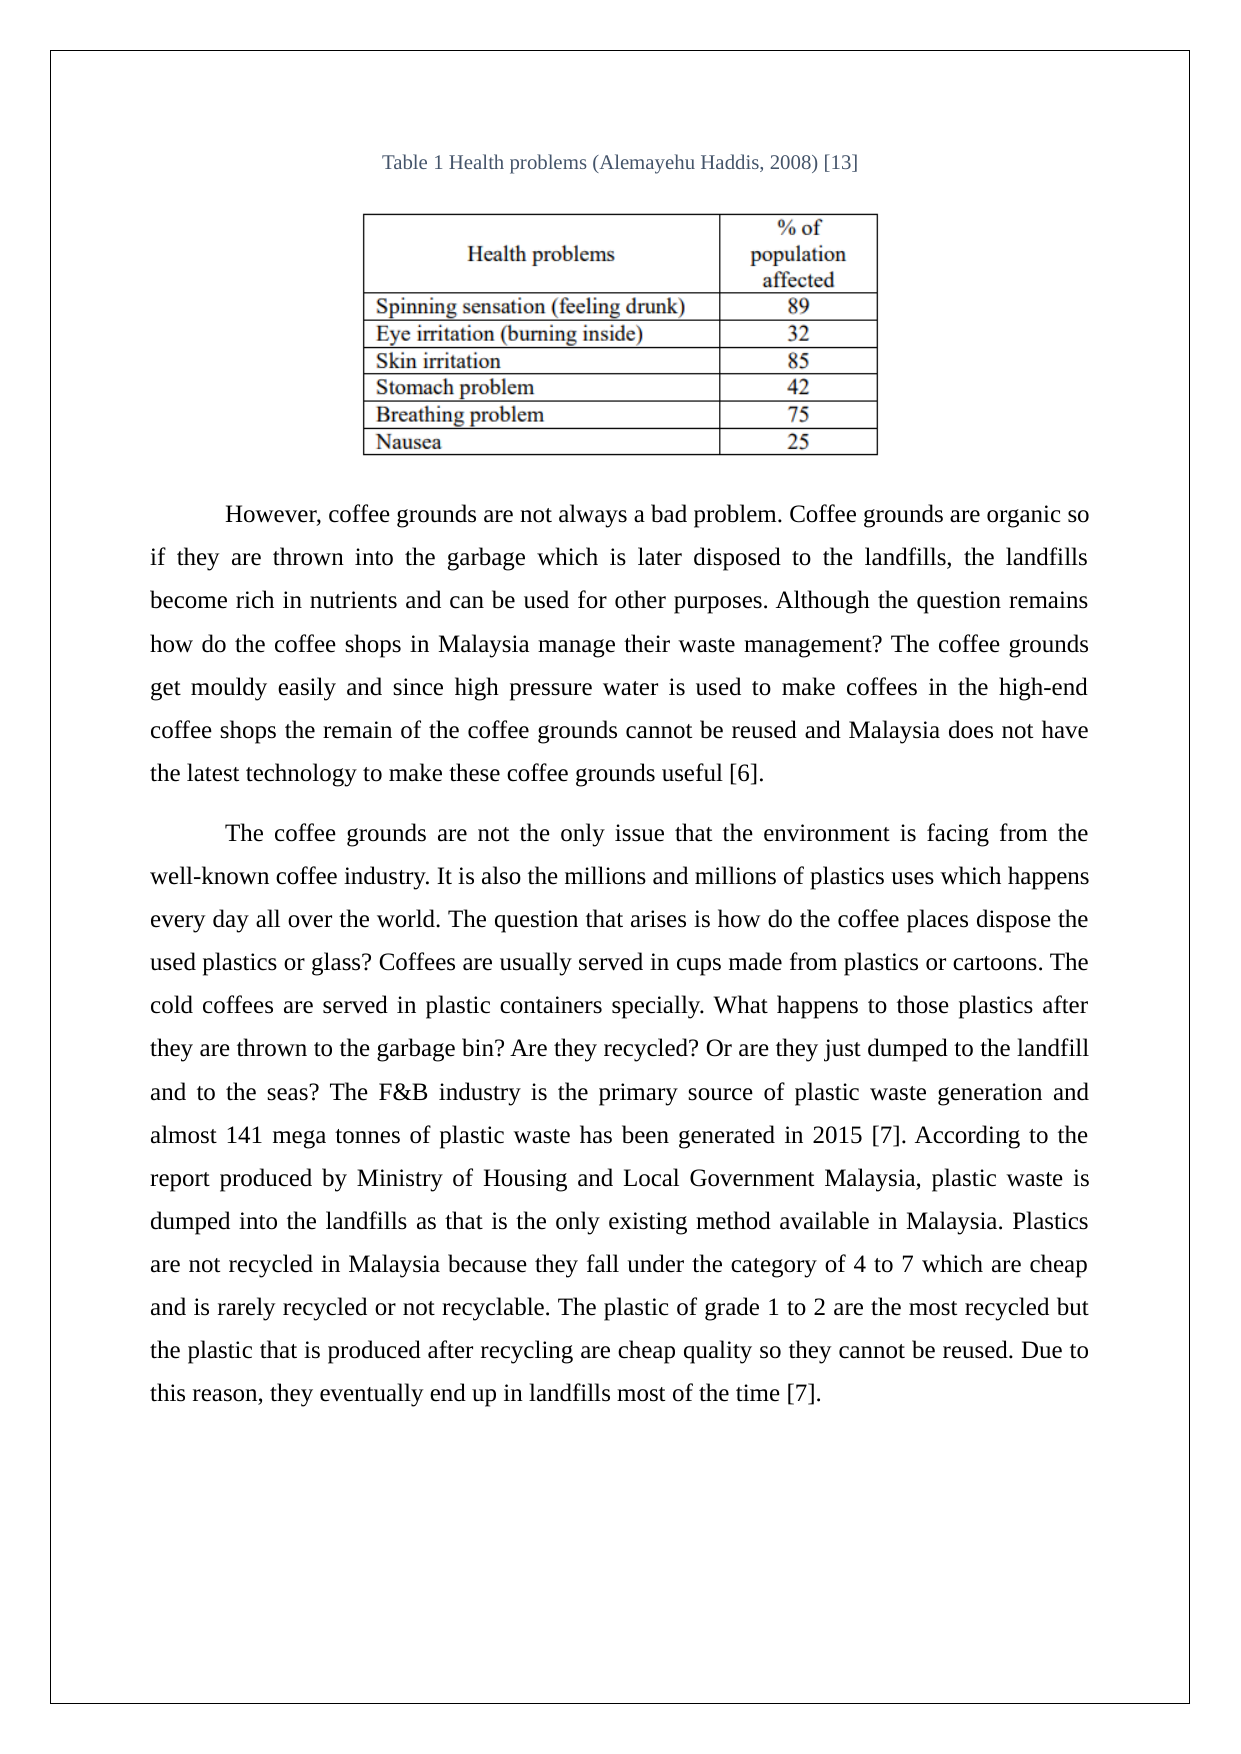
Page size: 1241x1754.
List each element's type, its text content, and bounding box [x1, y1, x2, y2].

text However, coffee grounds are not always a bad problem. Coffee grounds are organic so if they are thrown into the garbage which is later disposed to the landfills, the landfills become rich in nutrients and can be used for other purposes. Although the question remains how do the coffee shops in Malaysia manage their waste management? The coffee grounds get mouldy easily and since high pressure water is used to make coffees in the high-end coffee shops the remain of the coffee grounds cannot be reused and Malaysia does not have the latest technology to make these coffee grounds useful [6]. [150, 499, 1090, 787]
text Table 1 Health problems (Alemayehu Haddis, 2008) [13] [150, 150, 1090, 174]
text The coffee grounds are not the only issue that the environment is facing from the well-known coffee industry. It is also the millions and millions of plastics uses which happens every day all over the world. The question that arises is how do the coffee places dispose the used plastics or glass? Coffees are usually served in cups made from plastics or cartoons. The cold coffees are served in plastic containers specially. What happens to those plastics after they are thrown to the garbage bin? Are they recycled? Or are they just dumped to the landfill and to the seas? The F&B industry is the primary source of plastic waste generation and almost 141 mega tonnes of plastic waste has been generated in 2015 [7]. According to the report produced by Ministry of Housing and Local Government Malaysia, plastic waste is dumped into the landfills as that is the only existing method available in Malaysia. Plastics are not recycled in Malaysia because they fall under the category of 4 to 7 which are cheap and is rarely recycled or not recyclable. The plastic of grade 1 to 2 are the most recycled but the plastic that is produced after recycling are cheap quality so they cannot be reused. Due to this reason, they eventually end up in landfills most of the time [7]. [150, 818, 1090, 1407]
picture [352, 195, 888, 469]
